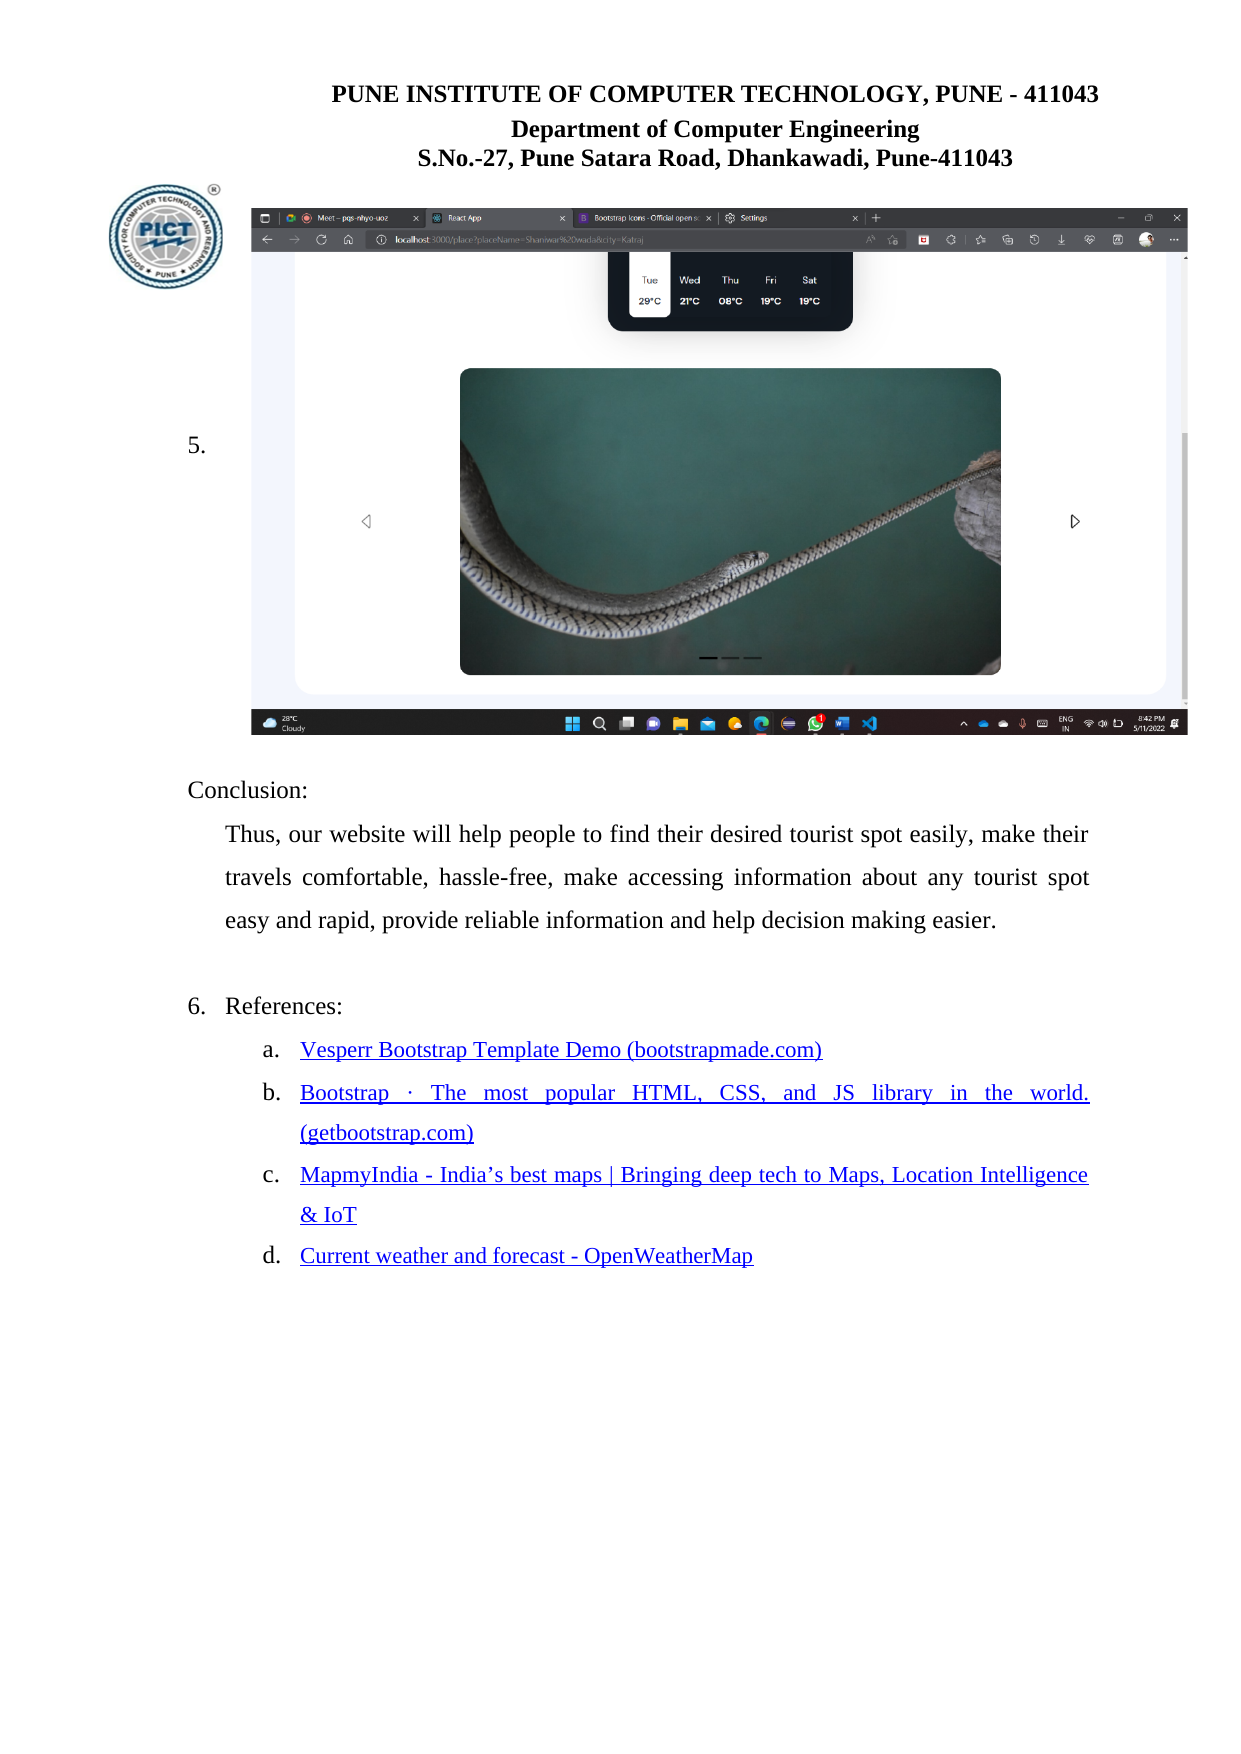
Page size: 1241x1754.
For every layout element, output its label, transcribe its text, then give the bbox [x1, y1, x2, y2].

list Bootstrap · The most popular HTML, CSS, and JS library in the world. (getbootstrap.com) [262, 1077, 1090, 1146]
picture [250, 208, 1187, 734]
picture [107, 183, 223, 290]
list Сurrent weather and forecast - OpenWeatherMap [262, 1240, 1090, 1269]
list References: [187, 991, 1090, 1020]
list Vesperr Bootstrap Template Demo (bootstrapmade.com) [262, 1034, 1090, 1063]
list Thus, our website will help people to find their desired tourist spot easily, make their travels comfortable, hassle-free, make accessing information about any tourist spot easy and rapid, provide reliable information and help decision making easier. [225, 819, 1090, 934]
list Conclusion: [187, 431, 1090, 804]
list MapmyIndia - India’s best maps | Bringing deep tech to Maps, Location Intelligence & IoT [262, 1159, 1090, 1227]
